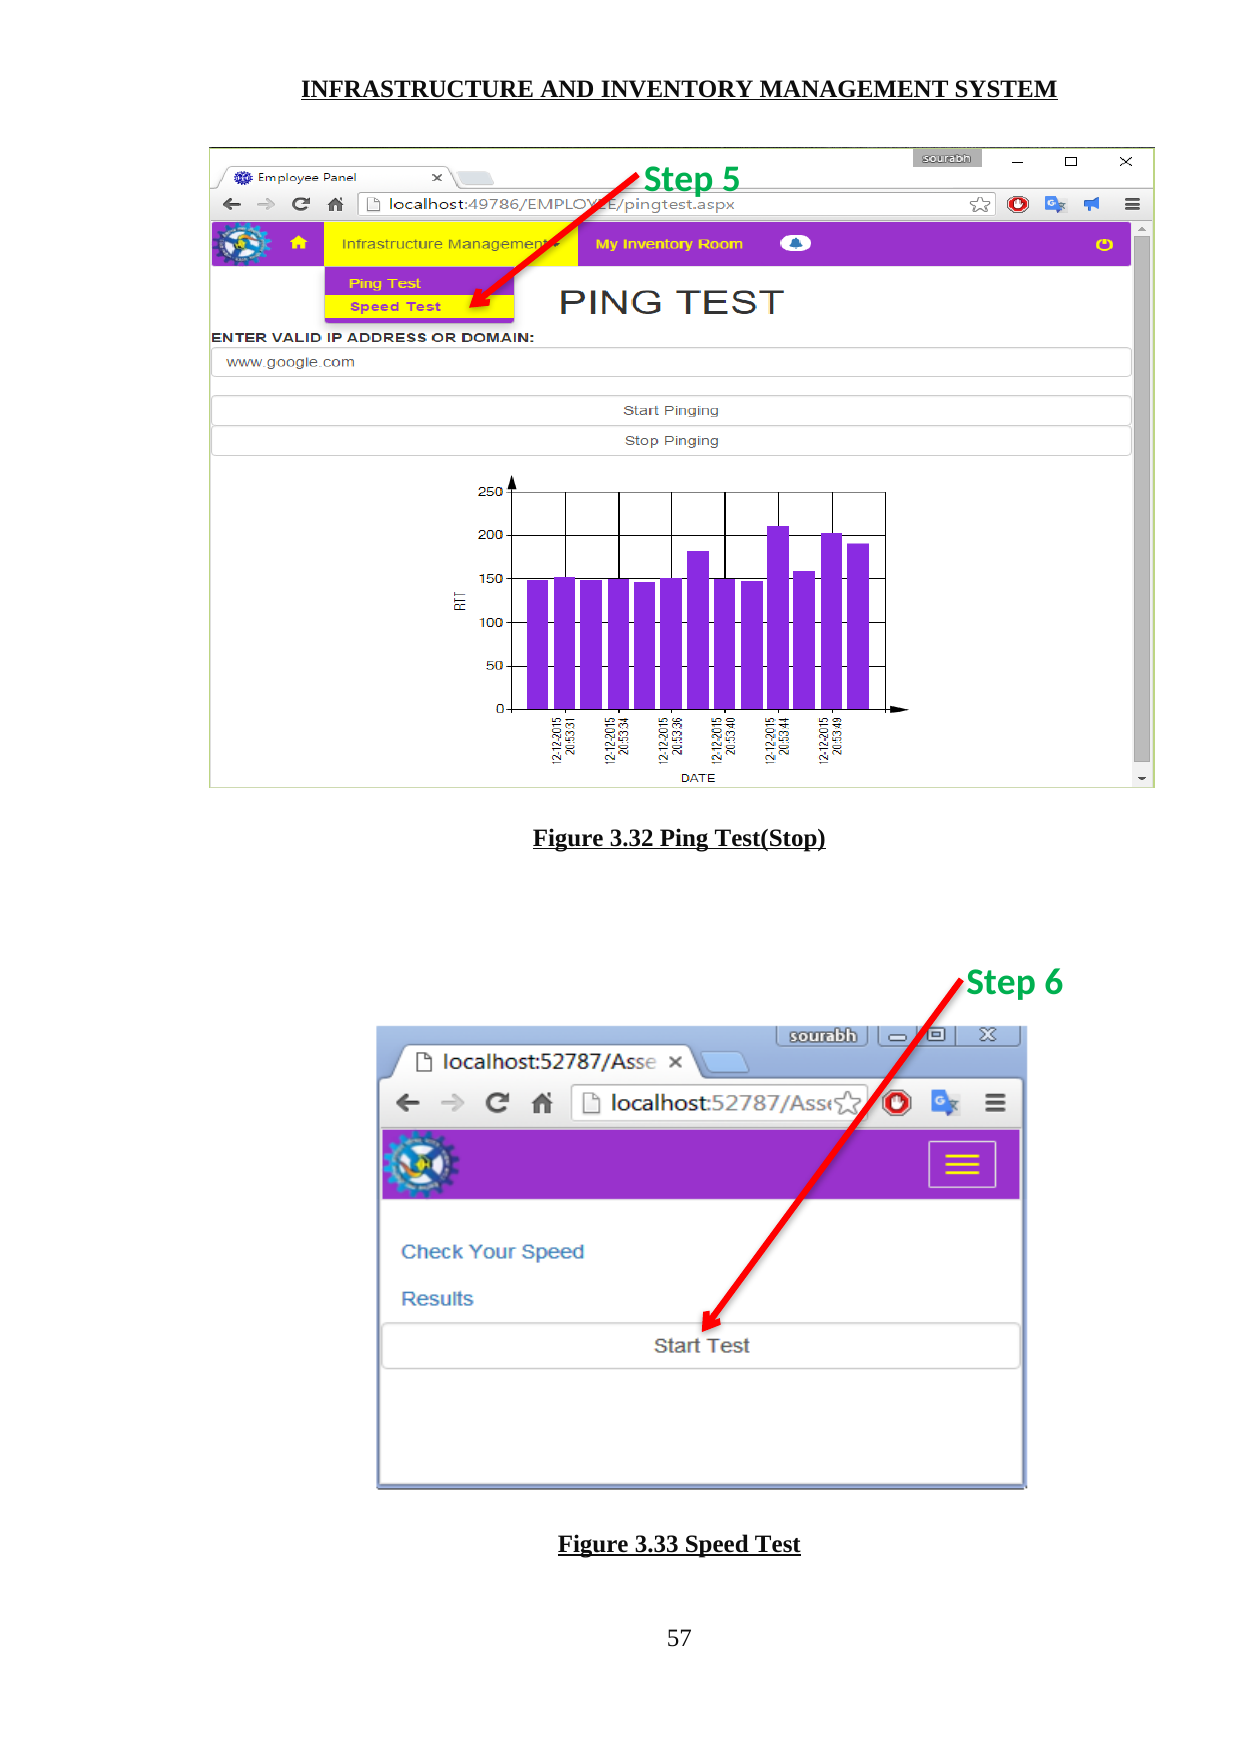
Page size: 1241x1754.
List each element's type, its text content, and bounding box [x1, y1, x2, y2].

picture [209, 147, 1155, 788]
picture [372, 1022, 1032, 1494]
text Figure 3.32 Ping Test(Stop) [207, 823, 1152, 852]
text Figure 3.33 Speed Test [207, 1529, 1152, 1558]
